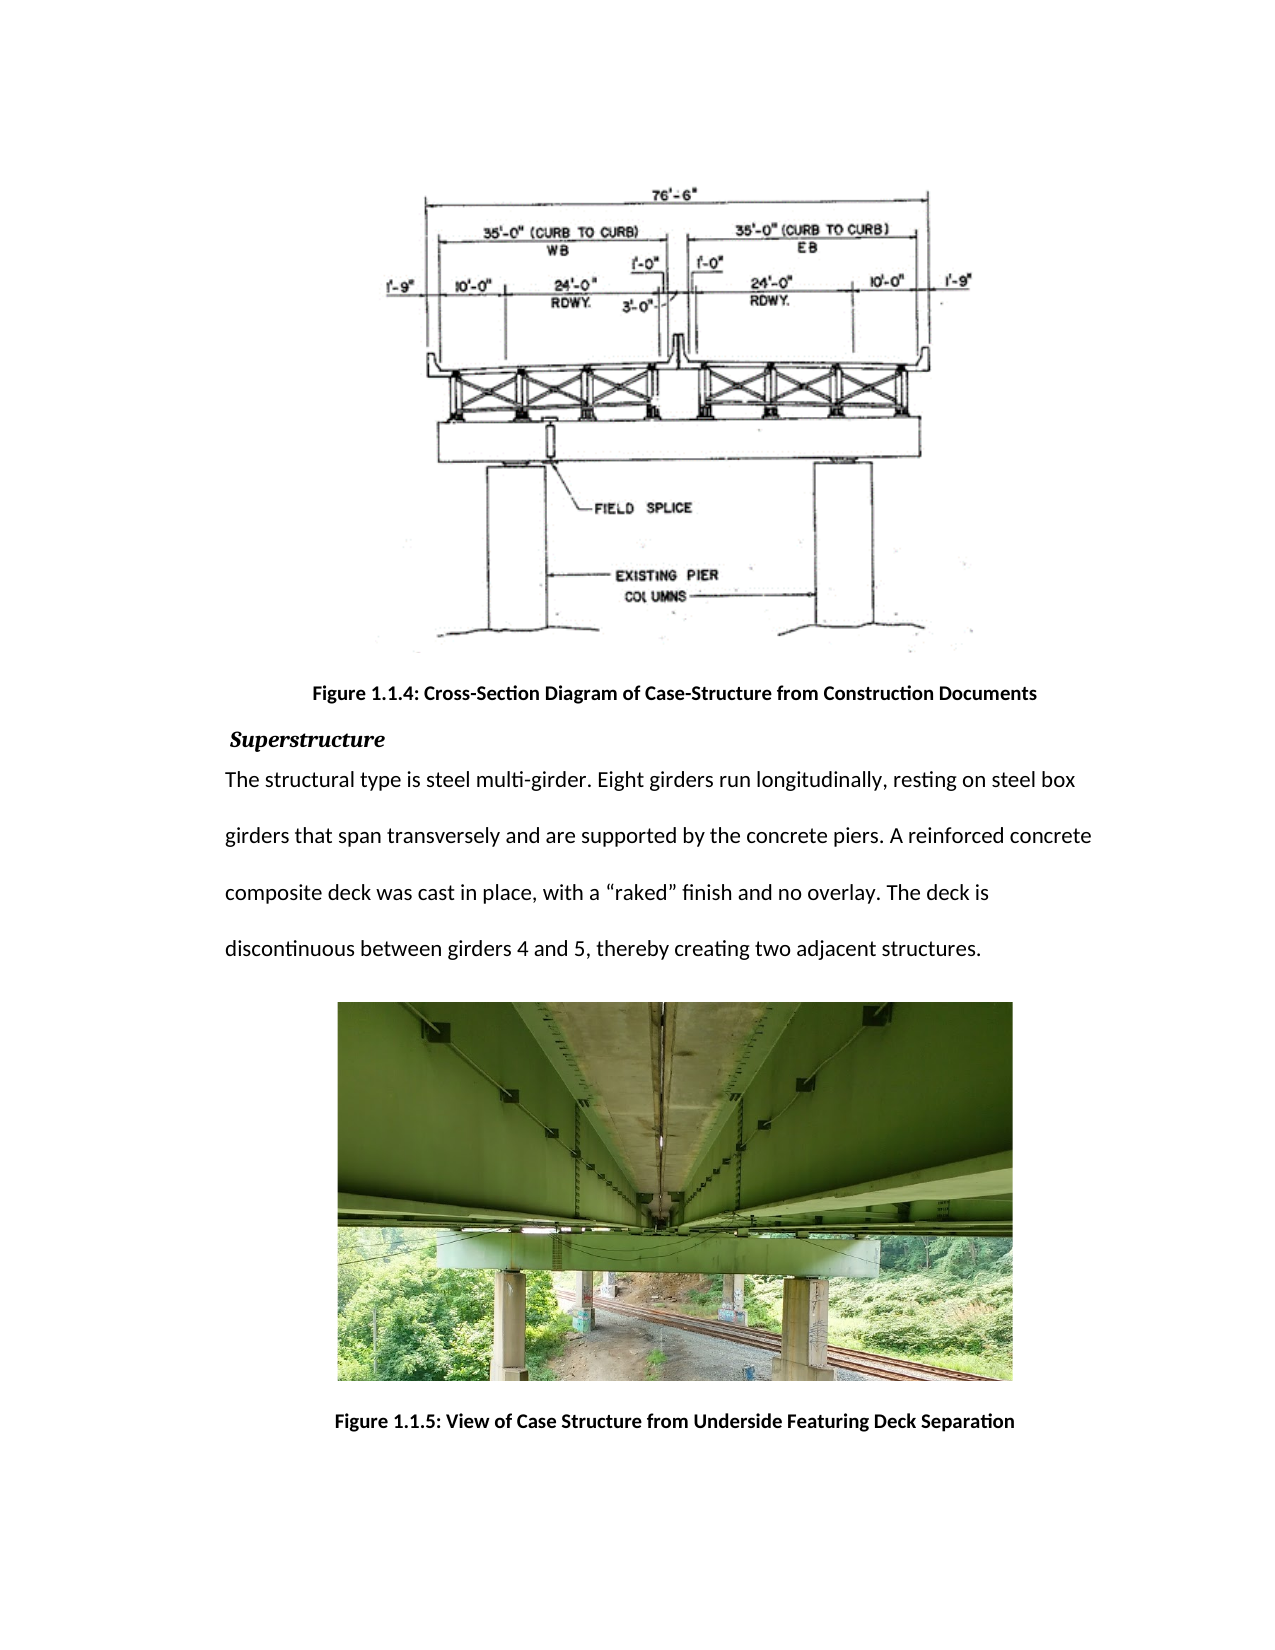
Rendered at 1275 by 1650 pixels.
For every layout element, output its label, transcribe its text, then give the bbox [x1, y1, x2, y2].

picture [375, 150, 976, 653]
text The structural type is steel multi-girder. Eight girders run longitudinally, resting on steel box girders that span transversely and are supported by the concrete piers. A reinforced concrete composite deck was cast in place, with a “raked” finish and no overlay. The deck is discontinuous between girders 4 and 5, thereby creating two adjacent structures. [225, 766, 1125, 962]
picture [337, 1002, 1013, 1381]
subtitle Superstructure [225, 727, 1125, 753]
